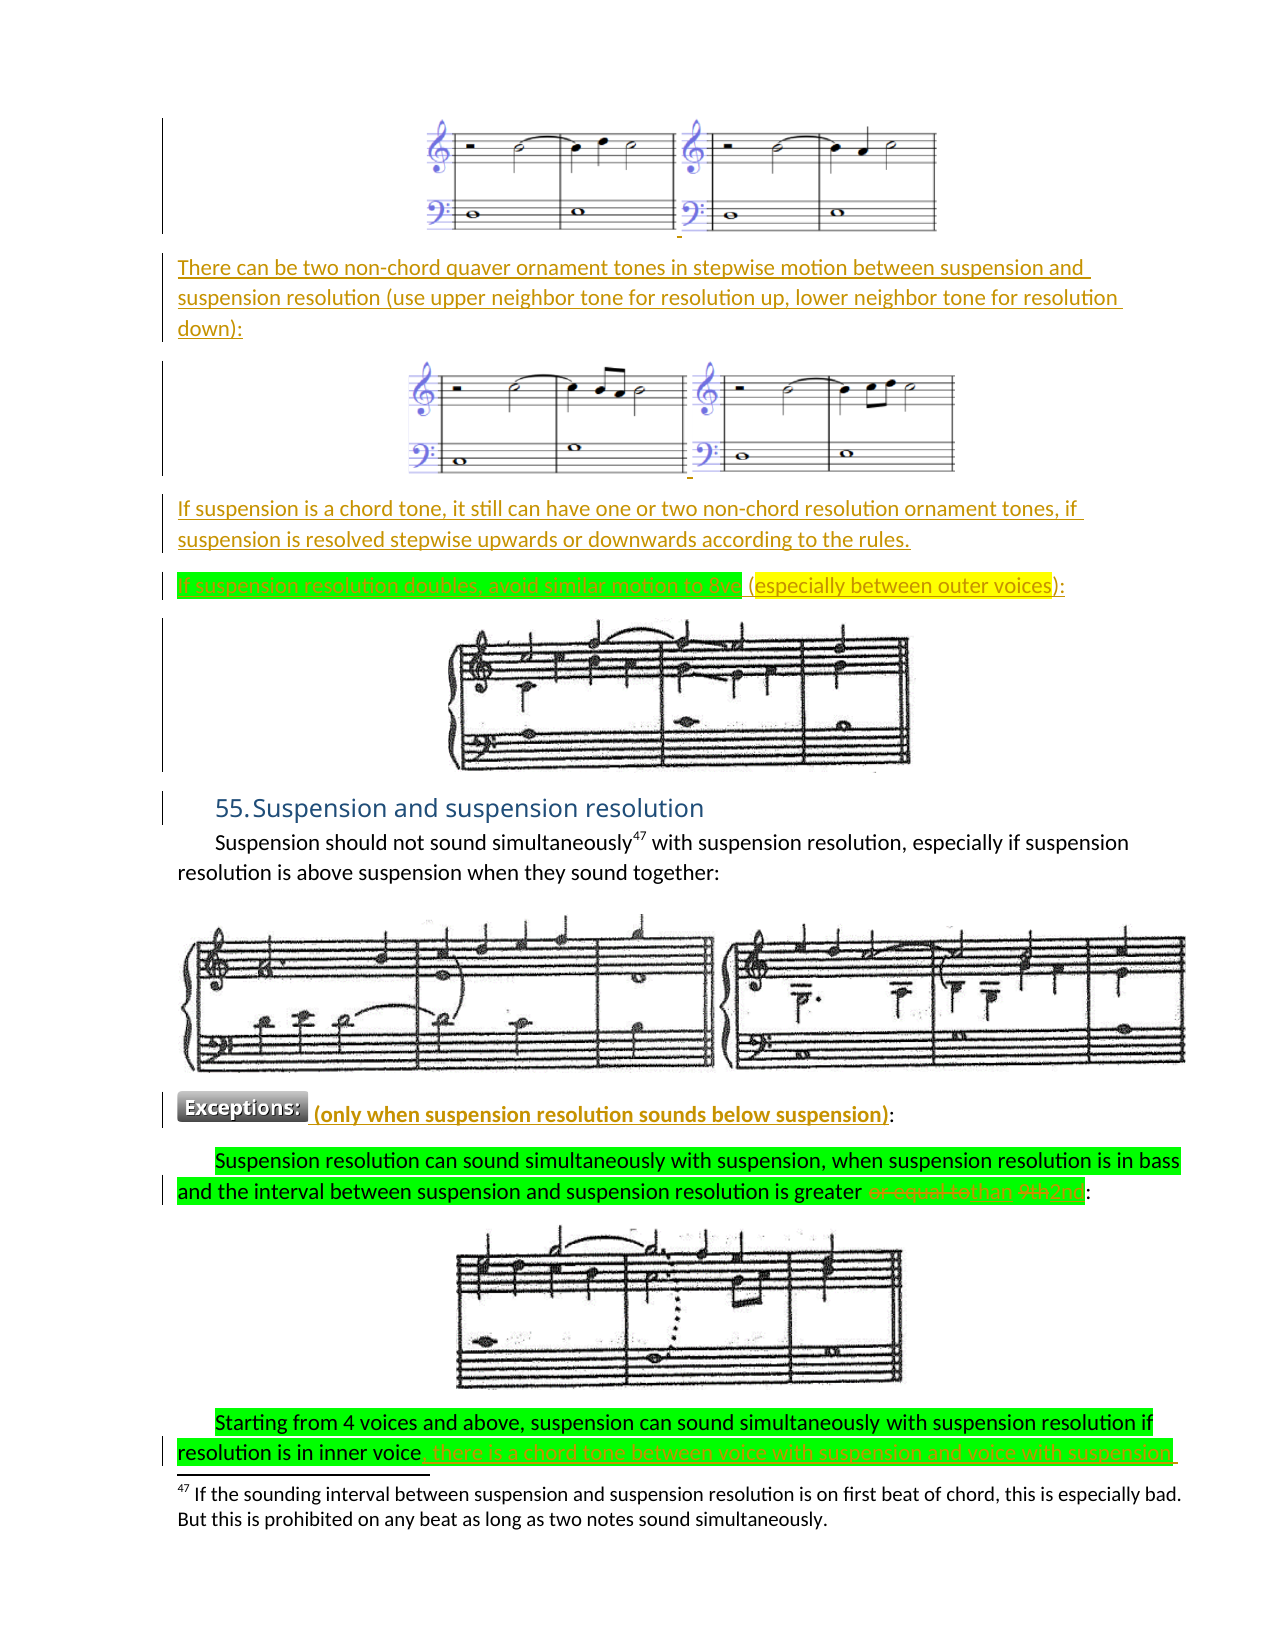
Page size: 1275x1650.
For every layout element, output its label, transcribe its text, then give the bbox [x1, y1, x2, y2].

picture [456, 1223, 908, 1390]
text : [177, 1092, 1186, 1128]
picture [448, 618, 916, 773]
subtitle Suspension and suspension resolution [215, 791, 1186, 825]
picture [408, 360, 688, 476]
picture [178, 905, 1186, 1073]
text Suspension should not sound simultaneously with suspension resolution, especially if suspension resolution is above suspension when they sound together: [177, 828, 1186, 886]
picture [681, 118, 937, 235]
picture [426, 119, 677, 235]
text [177, 1408, 1186, 1466]
picture [692, 361, 955, 476]
picture [177, 1091, 309, 1122]
text Suspension resolution can sound simultaneously with suspension, when suspension resolution is in bass and the interval between suspension and suspension resolution is greater : [177, 1147, 1186, 1205]
